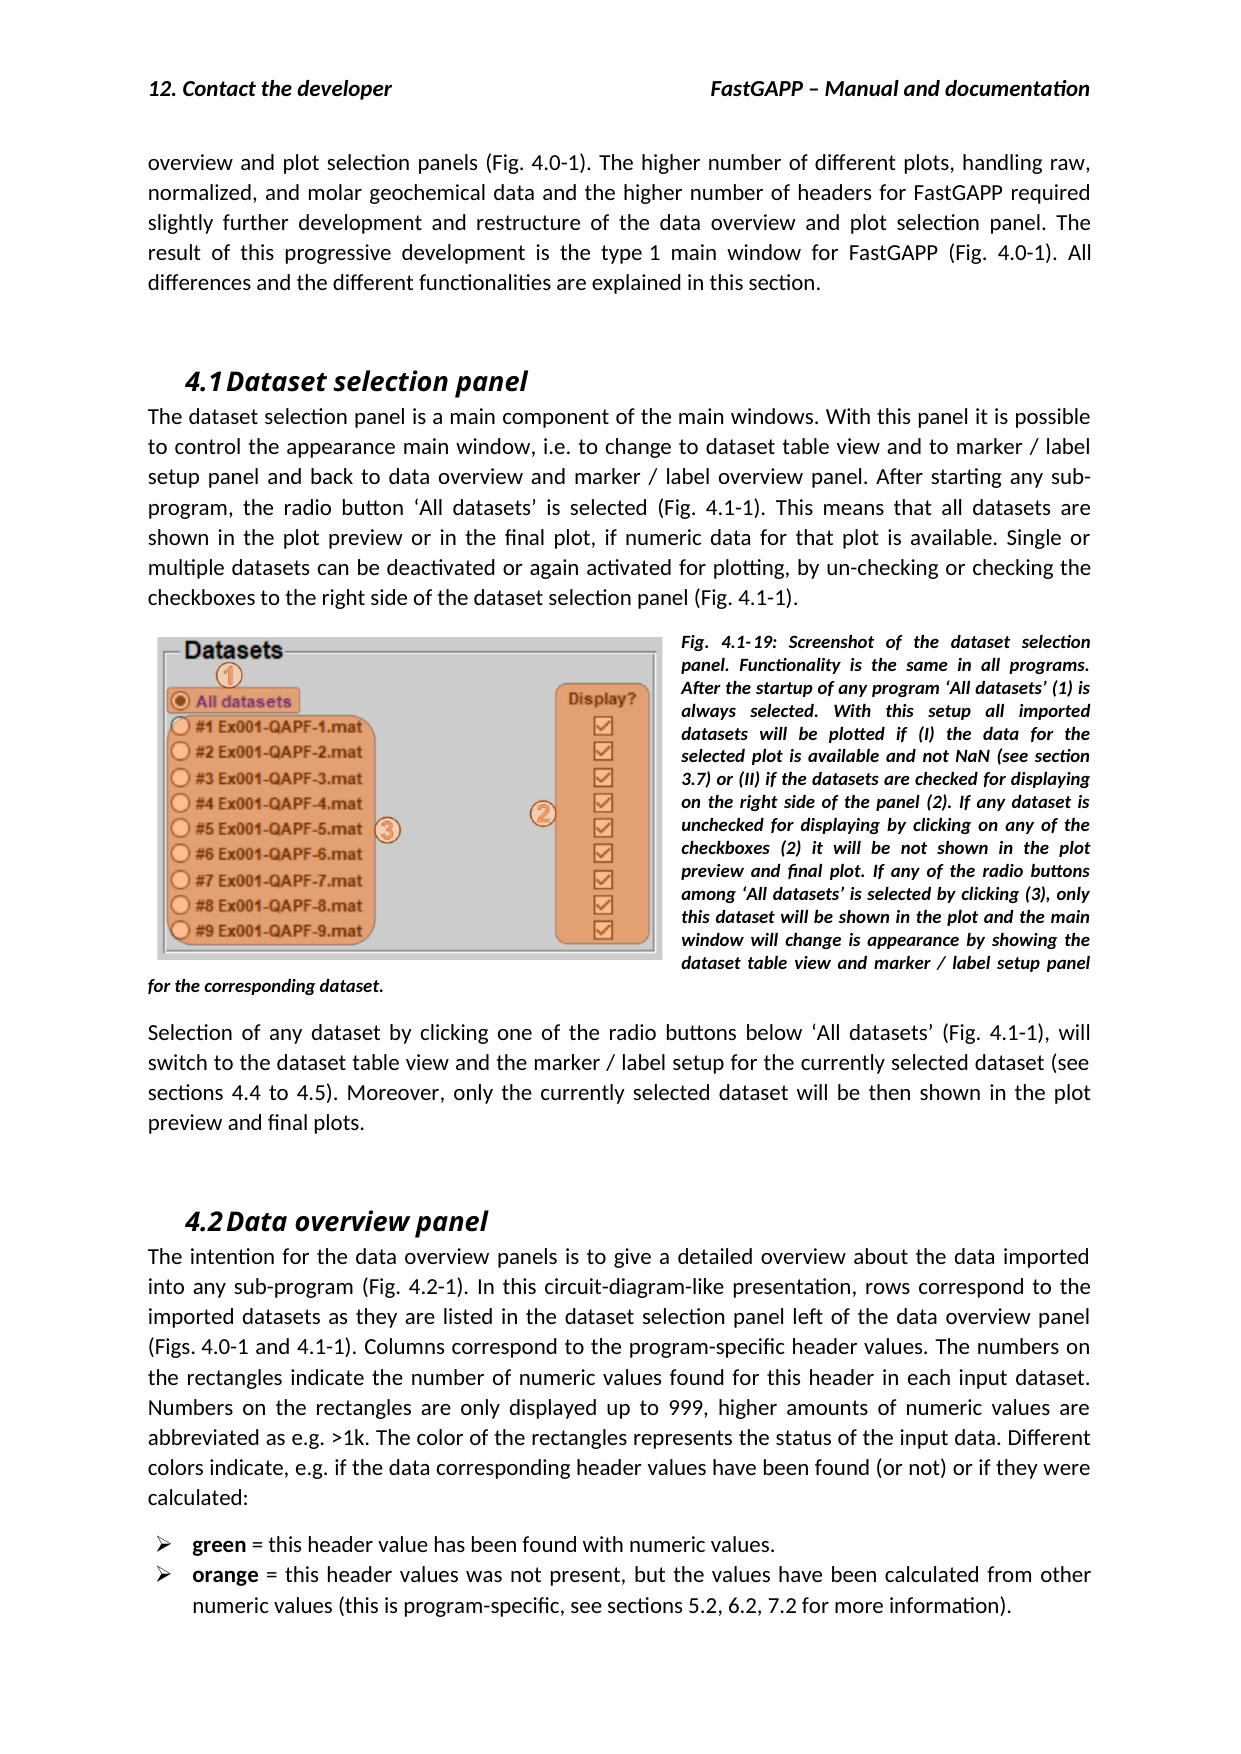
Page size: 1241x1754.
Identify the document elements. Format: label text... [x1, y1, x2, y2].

text The dataset selection panel is a main component of the main windows. With this panel it is possible to control the appearance main window, i.e. to change to dataset table view and to marker / label setup panel and back to data overview and marker / label overview panel. After starting any sub-program, the radio button ‘All datasets’ is selected (Fig. 4.1-1). This means that all datasets are shown in the plot preview or in the final plot, if numeric data for that plot is available. Single or multiple datasets can be deactivated or again activated for plotting, by un-checking or checking the checkboxes to the right side of the dataset selection panel (Fig. 4.1-1). [148, 402, 1093, 611]
list orange = this header values was not present, but the values have been calculated from other numeric values (this is program-specific, see sections 5.2, 6.2, 7.2 for more information). [154, 1561, 1093, 1619]
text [148, 148, 1093, 296]
subtitle Data overview panel [185, 1202, 1093, 1239]
list green = this header value has been found with numeric values. [154, 1530, 1093, 1558]
text Selection of any dataset by clicking one of the radio buttons below ‘All datasets’ (Fig. 4.1-1), will switch to the dataset table view and the marker / label setup for the currently selected dataset (see sections 4.4 to 4.5). Moreover, only the currently selected dataset will be then shown in the plot preview and final plots. [148, 1018, 1093, 1136]
text The intention for the data overview panels is to give a detailed overview about the data imported into any sub-program (Fig. 4.2-1). In this circuit-diagram-like presentation, rows correspond to the imported datasets as they are listed in the dataset selection panel left of the data overview panel (Figs. 4.0-1 and 4.1-1). Columns correspond to the program-specific header values. The numbers on the rectangles indicate the number of numeric values found for this header in each input dataset. Numbers on the rectangles are only displayed up to 999, higher amounts of numeric values are abbreviated as e.g. >1k. The color of the rectangles represents the status of the input data. Different colors indicate, e.g. if the data corresponding header values have been found (or not) or if they were calculated: [148, 1242, 1093, 1511]
subtitle Dataset selection panel [185, 362, 1093, 399]
picture [157, 637, 663, 960]
